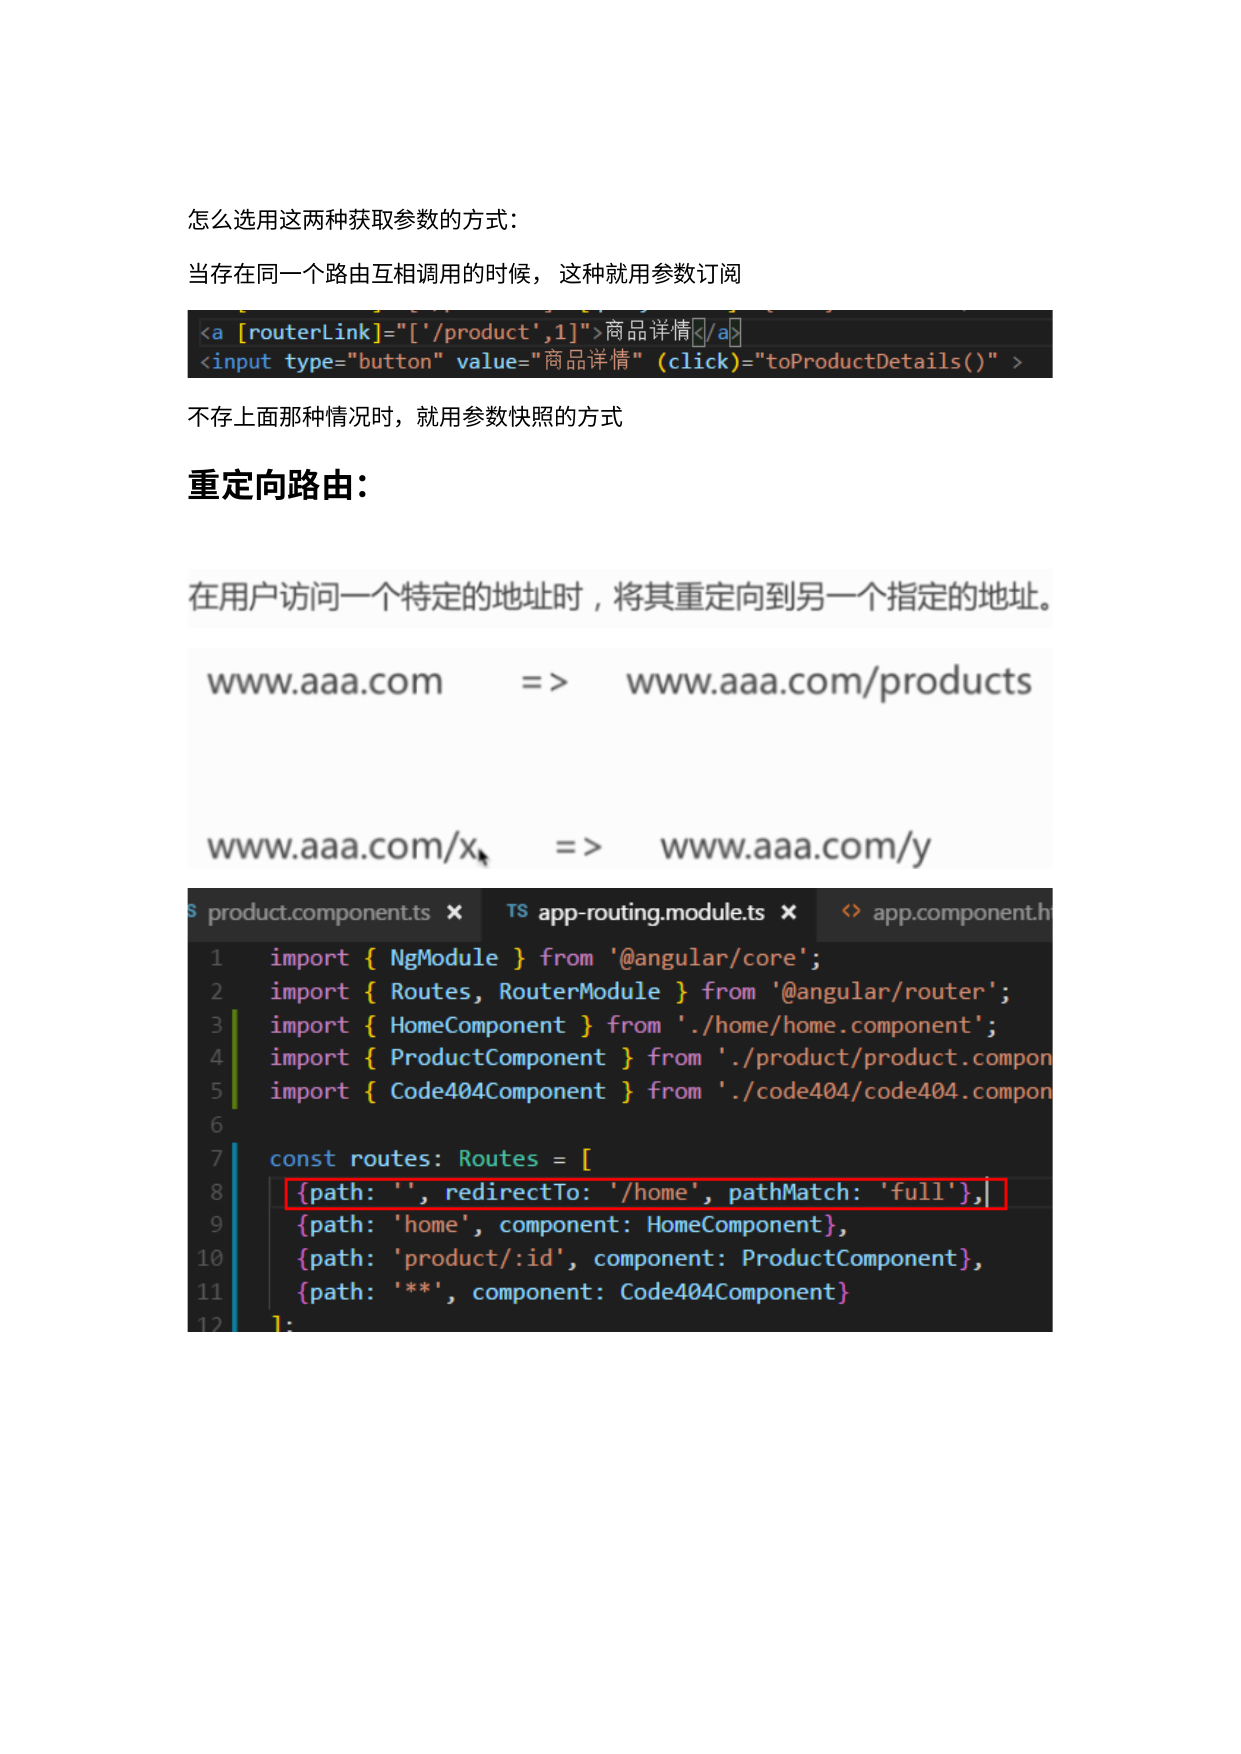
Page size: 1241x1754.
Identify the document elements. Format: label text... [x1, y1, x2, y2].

picture [187, 310, 1053, 378]
picture [187, 569, 1053, 628]
picture [187, 888, 1053, 1332]
text 当存在同一个路由互相调用的时候， 这种就用参数订阅 [187, 256, 1053, 289]
picture [187, 648, 1053, 869]
subtitle 重定向路由： [187, 459, 1053, 507]
text 怎么选用这两种获取参数的方式： [187, 202, 1053, 235]
text 不存上面那种情况时，就用参数快照的方式 [187, 399, 1053, 432]
